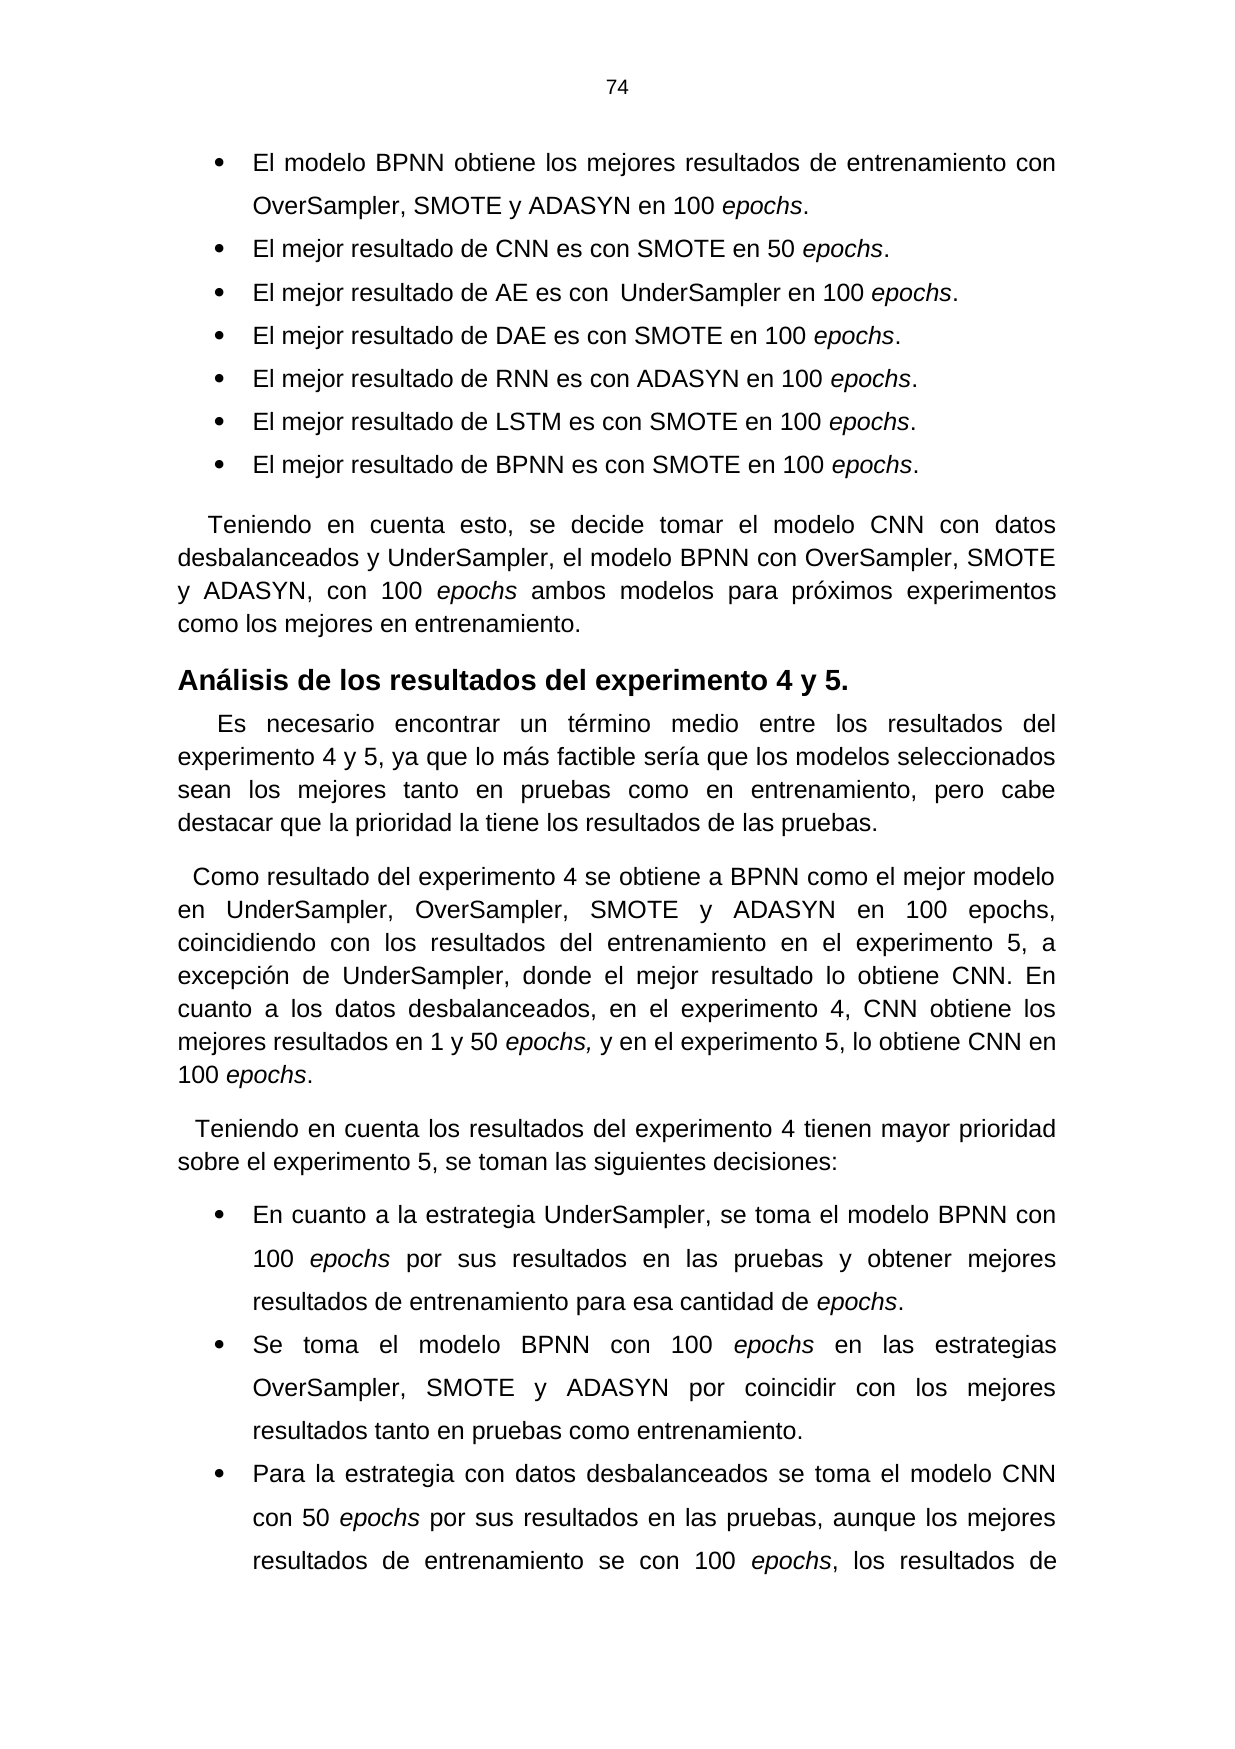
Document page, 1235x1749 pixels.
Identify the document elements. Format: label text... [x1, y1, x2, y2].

list En cuanto a la estrategia UnderSampler, se toma el modelo BPNN con 100 epochs por sus resultados en las pruebas y obtener mejores resultados de entrenamiento para esa cantidad de epochs. [215, 1201, 1057, 1316]
list El mejor resultado de CNN es con SMOTE en 50 epochs. [215, 234, 1057, 263]
list El mejor resultado de RNN es con ADASYN en 100 epochs. [215, 364, 1057, 393]
text Es necesario encontrar un término medio entre los resultados del experimento 4 y 5, ya que lo más factible sería que los modelos seleccionados sean los mejores tanto en pruebas como en entrenamiento, pero cabe destacar que la prioridad la tiene los resultados de las pruebas. [177, 709, 1057, 837]
list El mejor resultado de AE es con UnderSampler en 100 epochs. [215, 277, 1057, 306]
text Como resultado del experimento 4 se obtiene a BPNN como el mejor modelo en UnderSampler, OverSampler, SMOTE y ADASYN en 100 epochs, coincidiendo con los resultados del entrenamiento en el experimento 5, a excepción de UnderSampler, donde el mejor resultado lo obtiene CNN. En cuanto a los datos desbalanceados, en el experimento 4, CNN obtiene los mejores resultados en 1 y 50 epochs, y en el experimento 5, lo obtiene CNN en 100 epochs. [177, 862, 1057, 1088]
list El modelo BPNN obtiene los mejores resultados de entrenamiento con OverSampler, SMOTE y ADASYN en 100 epochs. [215, 148, 1057, 220]
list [215, 1459, 1057, 1574]
subtitle Análisis de los resultados del experimento 4 y 5. [177, 663, 1057, 697]
list El mejor resultado de DAE es con SMOTE en 100 epochs. [215, 321, 1057, 349]
text Teniendo en cuenta los resultados del experimento 4 tienen mayor prioridad sobre el experimento 5, se toman las siguientes decisiones: [177, 1114, 1057, 1175]
list Se toma el modelo BPNN con 100 epochs en las estrategias OverSampler, SMOTE y ADASYN por coincidir con los mejores resultados tanto en pruebas como entrenamiento. [215, 1330, 1057, 1445]
list El mejor resultado de LSTM es con SMOTE en 100 epochs. [215, 407, 1057, 436]
list El mejor resultado de BPNN es con SMOTE en 100 epochs. [215, 450, 1057, 479]
text Teniendo en cuenta esto, se decide tomar el modelo CNN con datos desbalanceados y UnderSampler, el modelo BPNN con OverSampler, SMOTE y ADASYN, con 100 epochs ambos modelos para próximos experimentos como los mejores en entrenamiento. [177, 510, 1057, 638]
